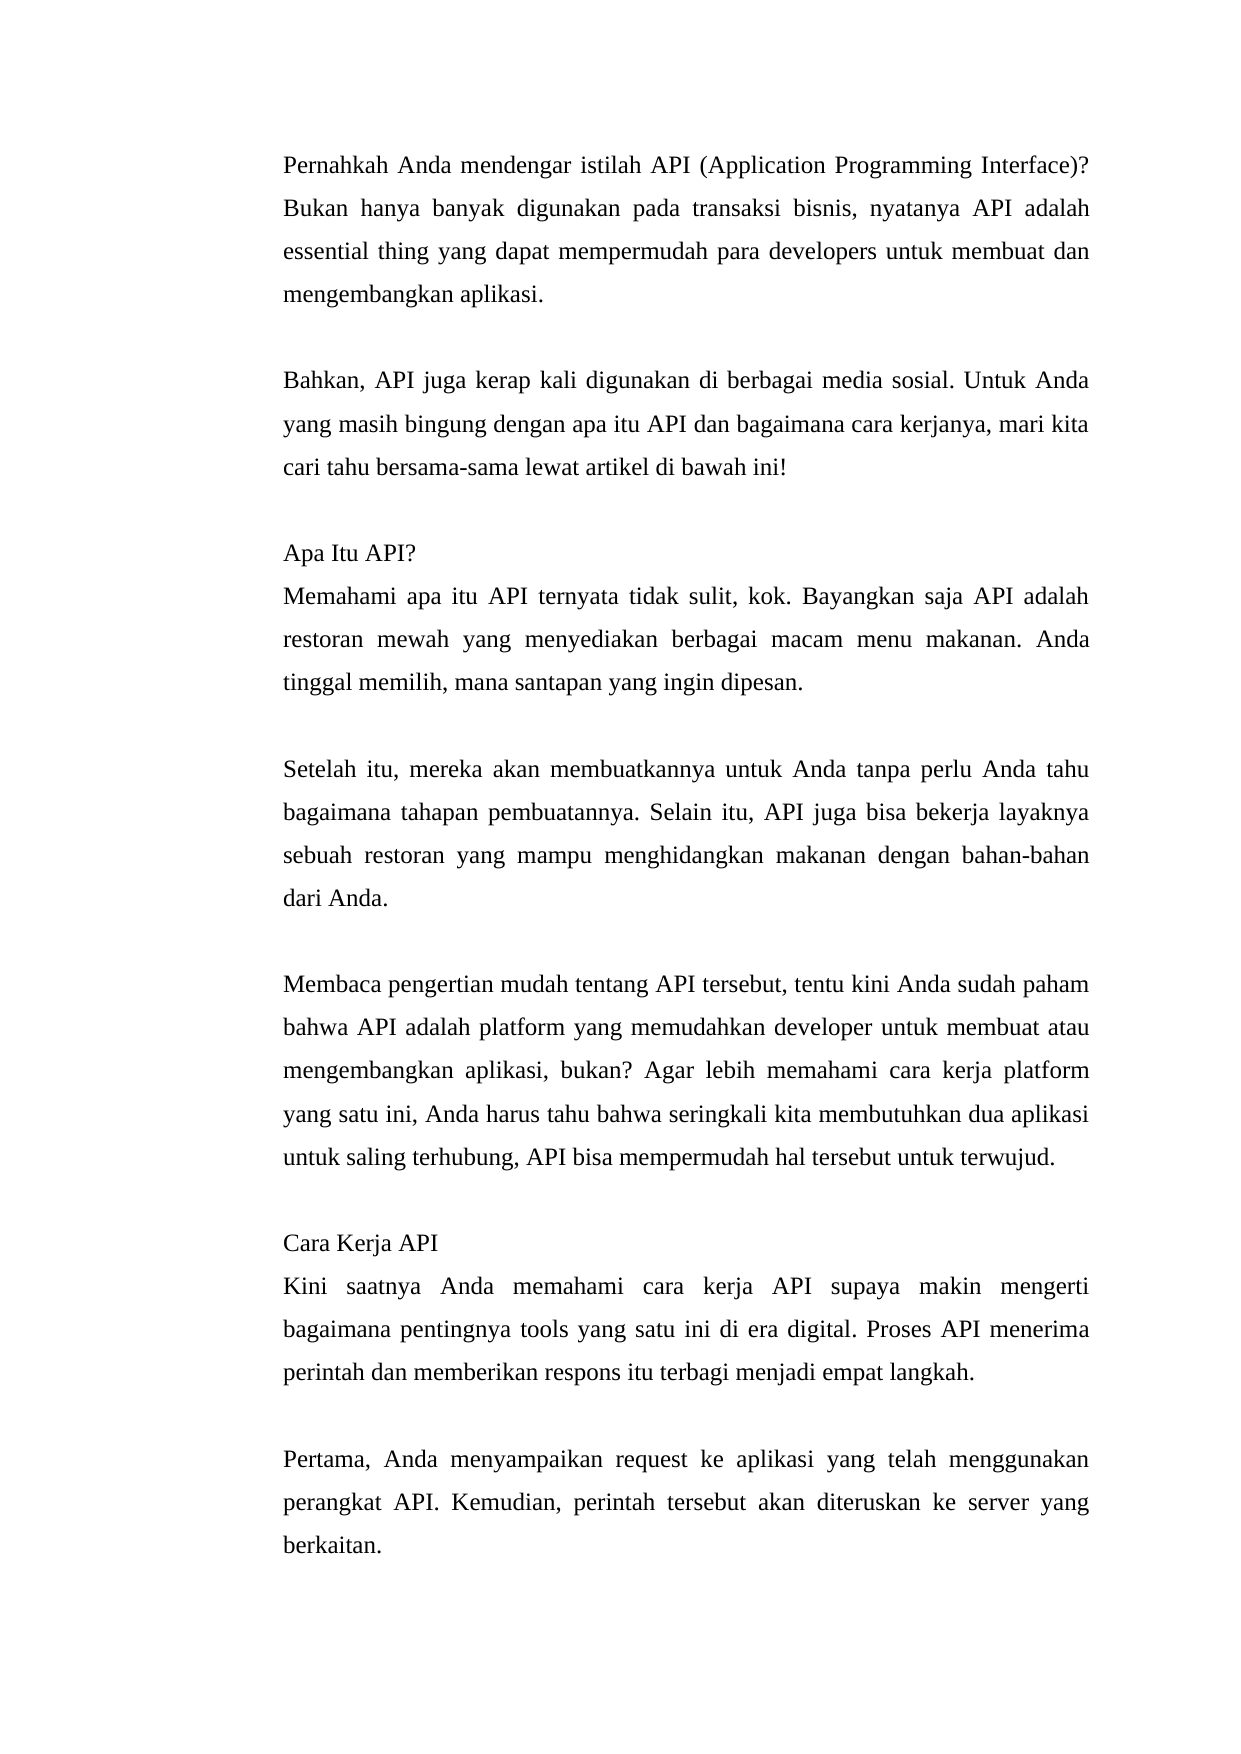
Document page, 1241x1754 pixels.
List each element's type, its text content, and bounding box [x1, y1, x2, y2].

list Bahkan, API juga kerap kali digunakan di berbagai media sosial. Untuk Anda yang masih bingung dengan apa itu API dan bagaimana cara kerjanya, mari kita cari tahu bersama-sama lewat artikel di bawah ini! [283, 366, 1090, 481]
list Memahami apa itu API ternyata tidak sulit, kok. Bayangkan saja API adalah restoran mewah yang menyediakan berbagai macam menu makanan. Anda tinggal memilih, mana santapan yang ingin dipesan. [283, 581, 1090, 696]
list Pertama, Anda menyampaikan request ke aplikasi yang telah menggunakan perangkat API. Kemudian, perintah tersebut akan diteruskan ke server yang berkaitan. [283, 1444, 1090, 1559]
list Setelah itu, mereka akan membuatkannya untuk Anda tanpa perlu Anda tahu bagaimana tahapan pembuatannya. Selain itu, API juga bisa bekerja layaknya sebuah restoran yang mampu menghidangkan makanan dengan bahan-bahan dari Anda. [283, 754, 1090, 912]
list Pernahkah Anda mendengar istilah API (Application Programming Interface)? Bukan hanya banyak digunakan pada transaksi bisnis, nyatanya API adalah essential thing yang dapat mempermudah para developers untuk membuat dan mengembangkan aplikasi. [283, 150, 1090, 308]
list Kini saatnya Anda memahami cara kerja API supaya makin mengerti bagaimana pentingnya tools yang satu ini di era digital. Proses API menerima perintah dan memberikan respons itu terbagi menjadi empat langkah. [283, 1271, 1090, 1386]
list Apa Itu API? [283, 538, 1090, 567]
list Membaca pengertian mudah tentang API tersebut, tentu kini Anda sudah paham bahwa API adalah platform yang memudahkan developer untuk membuat atau mengembangkan aplikasi, bukan? Agar lebih memahami cara kerja platform yang satu ini, Anda harus tahu bahwa seringkali kita membutuhkan dua aplikasi untuk saling terhubung, API bisa mempermudah hal tersebut untuk terwujud. [283, 969, 1090, 1171]
list Cara Kerja API [283, 1228, 1090, 1257]
